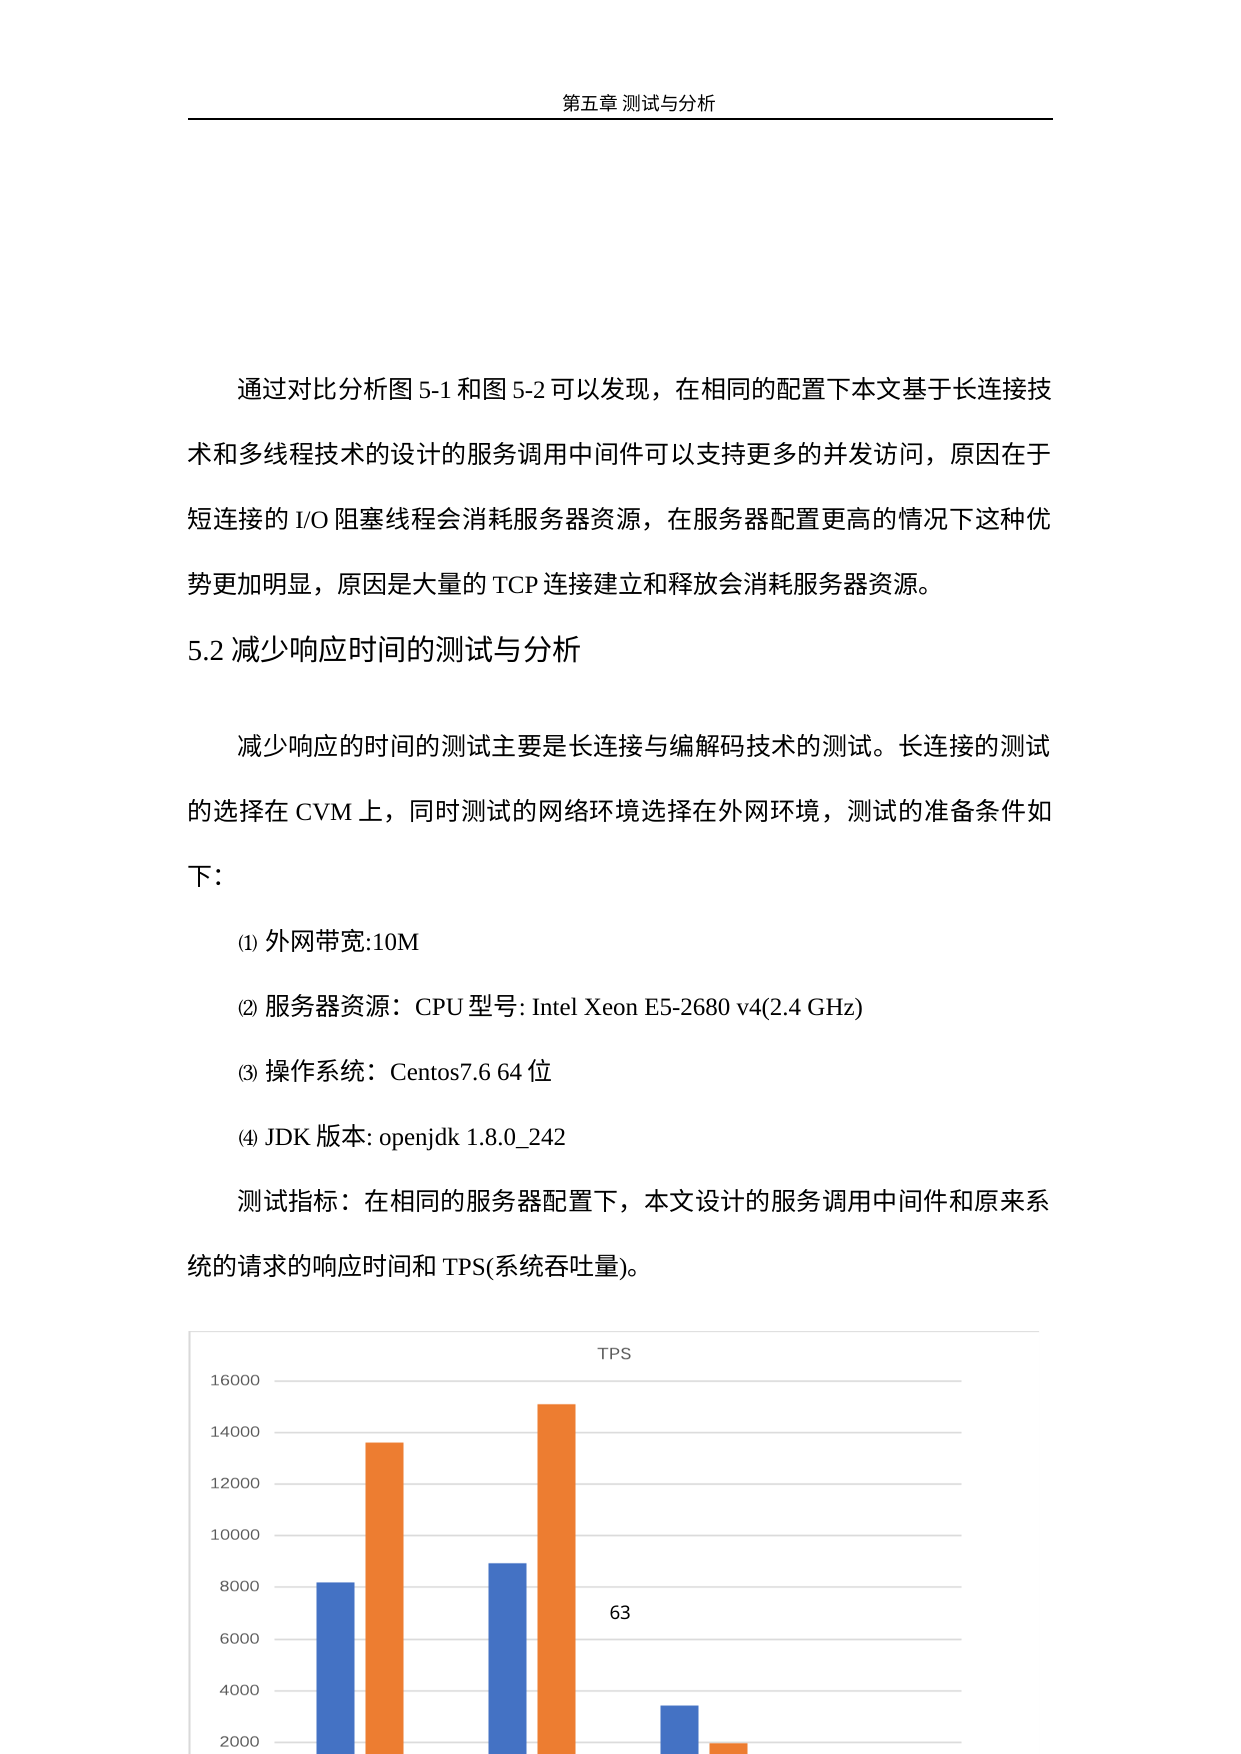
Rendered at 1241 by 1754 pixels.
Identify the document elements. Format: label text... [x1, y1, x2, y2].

text 通过对比分析图5-1和图5-2可以发现，在相同的配置下本文基于长连接技术和多线程技术的设计的服务调用中间件可以支持更多的并发访问，原因在于短连接的I/O阻塞线程会消耗服务器资源，在服务器配置更高的情况下这种优势更加明显，原因是大量的TCP连接建立和释放会消耗服务器资源。 [187, 355, 1053, 615]
text 5.2 减少响应时间的测试与分析 [187, 615, 1053, 680]
text ⑷ JDK版本: openjdk 1.8.0_242 [187, 1102, 1053, 1167]
text 测试指标：在相同的服务器配置下，本文设计的服务调用中间件和原来系统的请求的响应时间和TPS(系统吞吐量)。 [187, 1167, 1053, 1297]
picture [187, 1331, 1040, 1754]
text ⑵ 服务器资源：CPU型号: Intel Xeon E5-2680 v4(2.4 GHz) [187, 972, 1053, 1037]
text 减少响应的时间的测试主要是长连接与编解码技术的测试。长连接的测试的选择在CVM上，同时测试的网络环境选择在外网环境，测试的准备条件如下： [187, 712, 1053, 907]
text ⑴ 外网带宽:10M [187, 907, 1053, 972]
text ⑶ 操作系统：Centos7.6 64位 [187, 1037, 1053, 1102]
